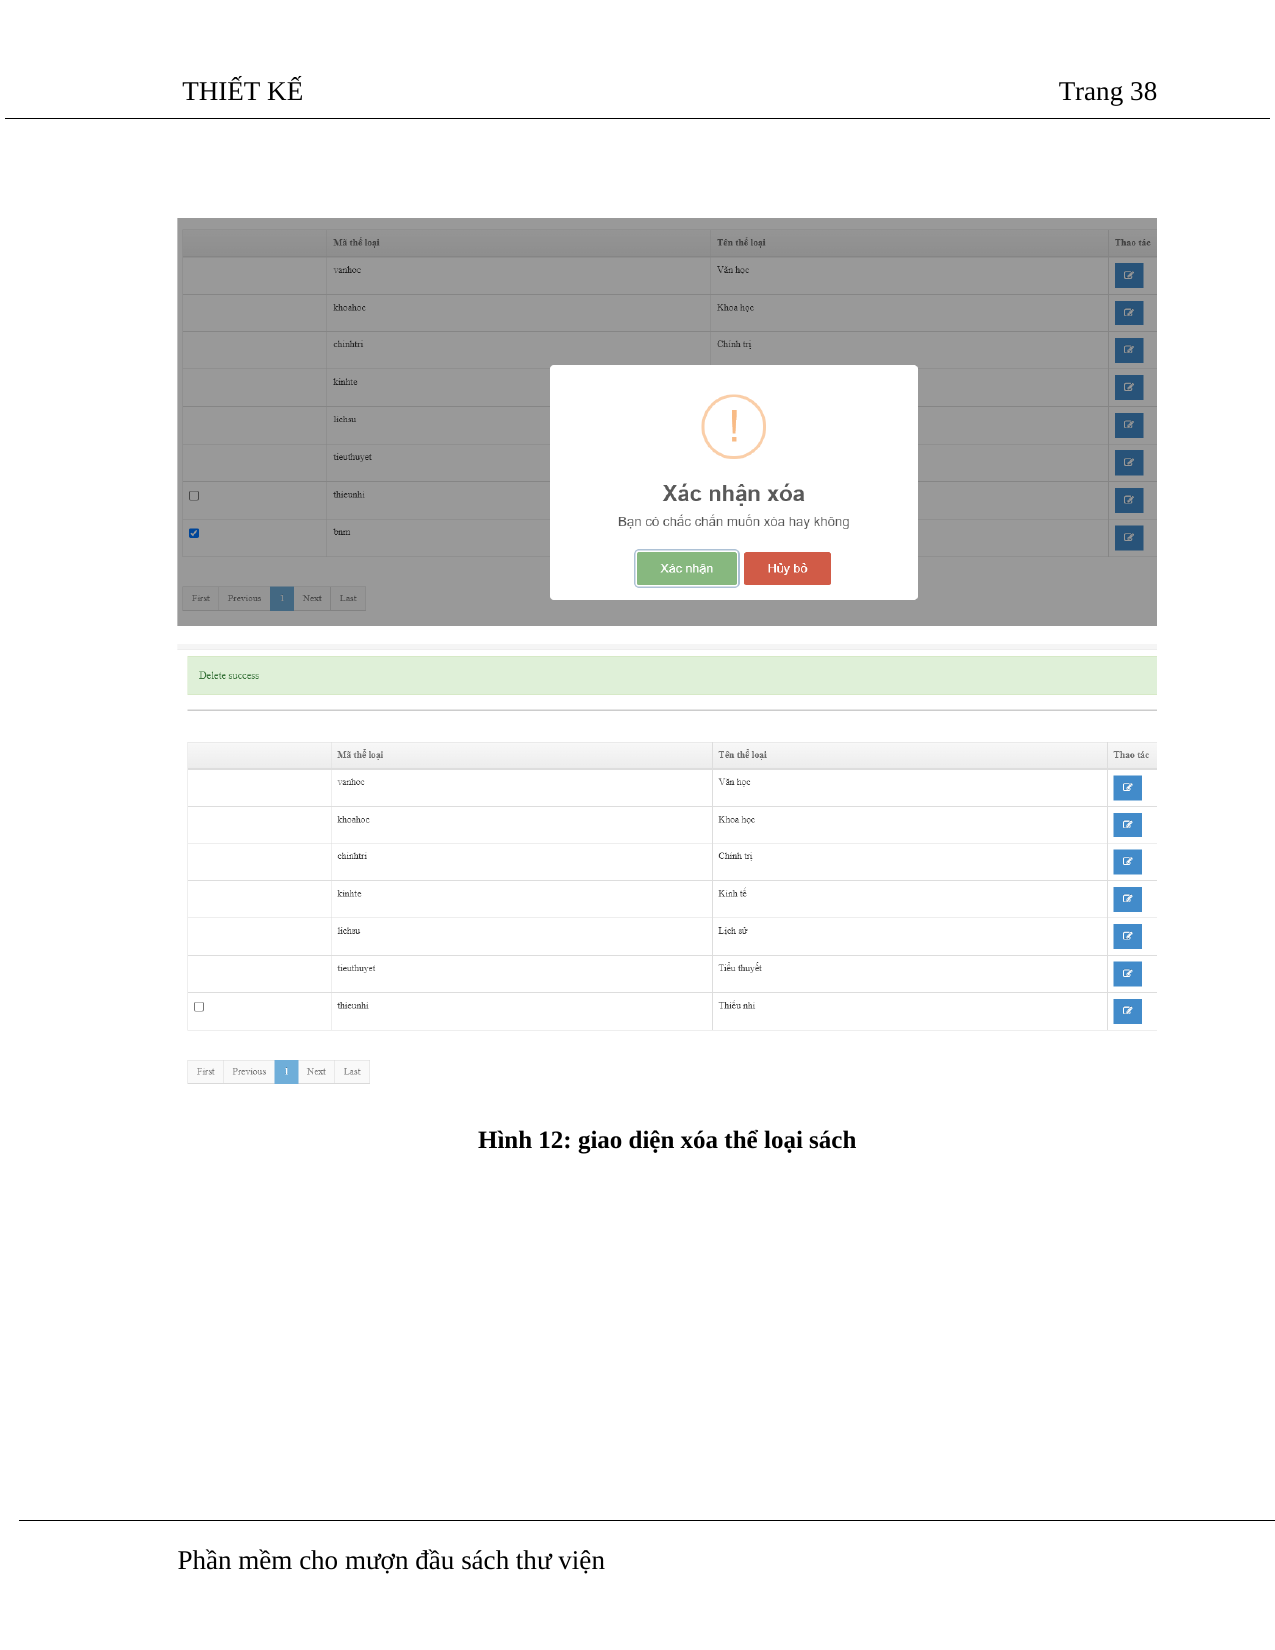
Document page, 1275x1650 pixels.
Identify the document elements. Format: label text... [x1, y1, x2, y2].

picture [177, 644, 1157, 1107]
picture [177, 218, 1157, 626]
text Hình 12: giao diện xóa thể loại sách [177, 1125, 1157, 1154]
